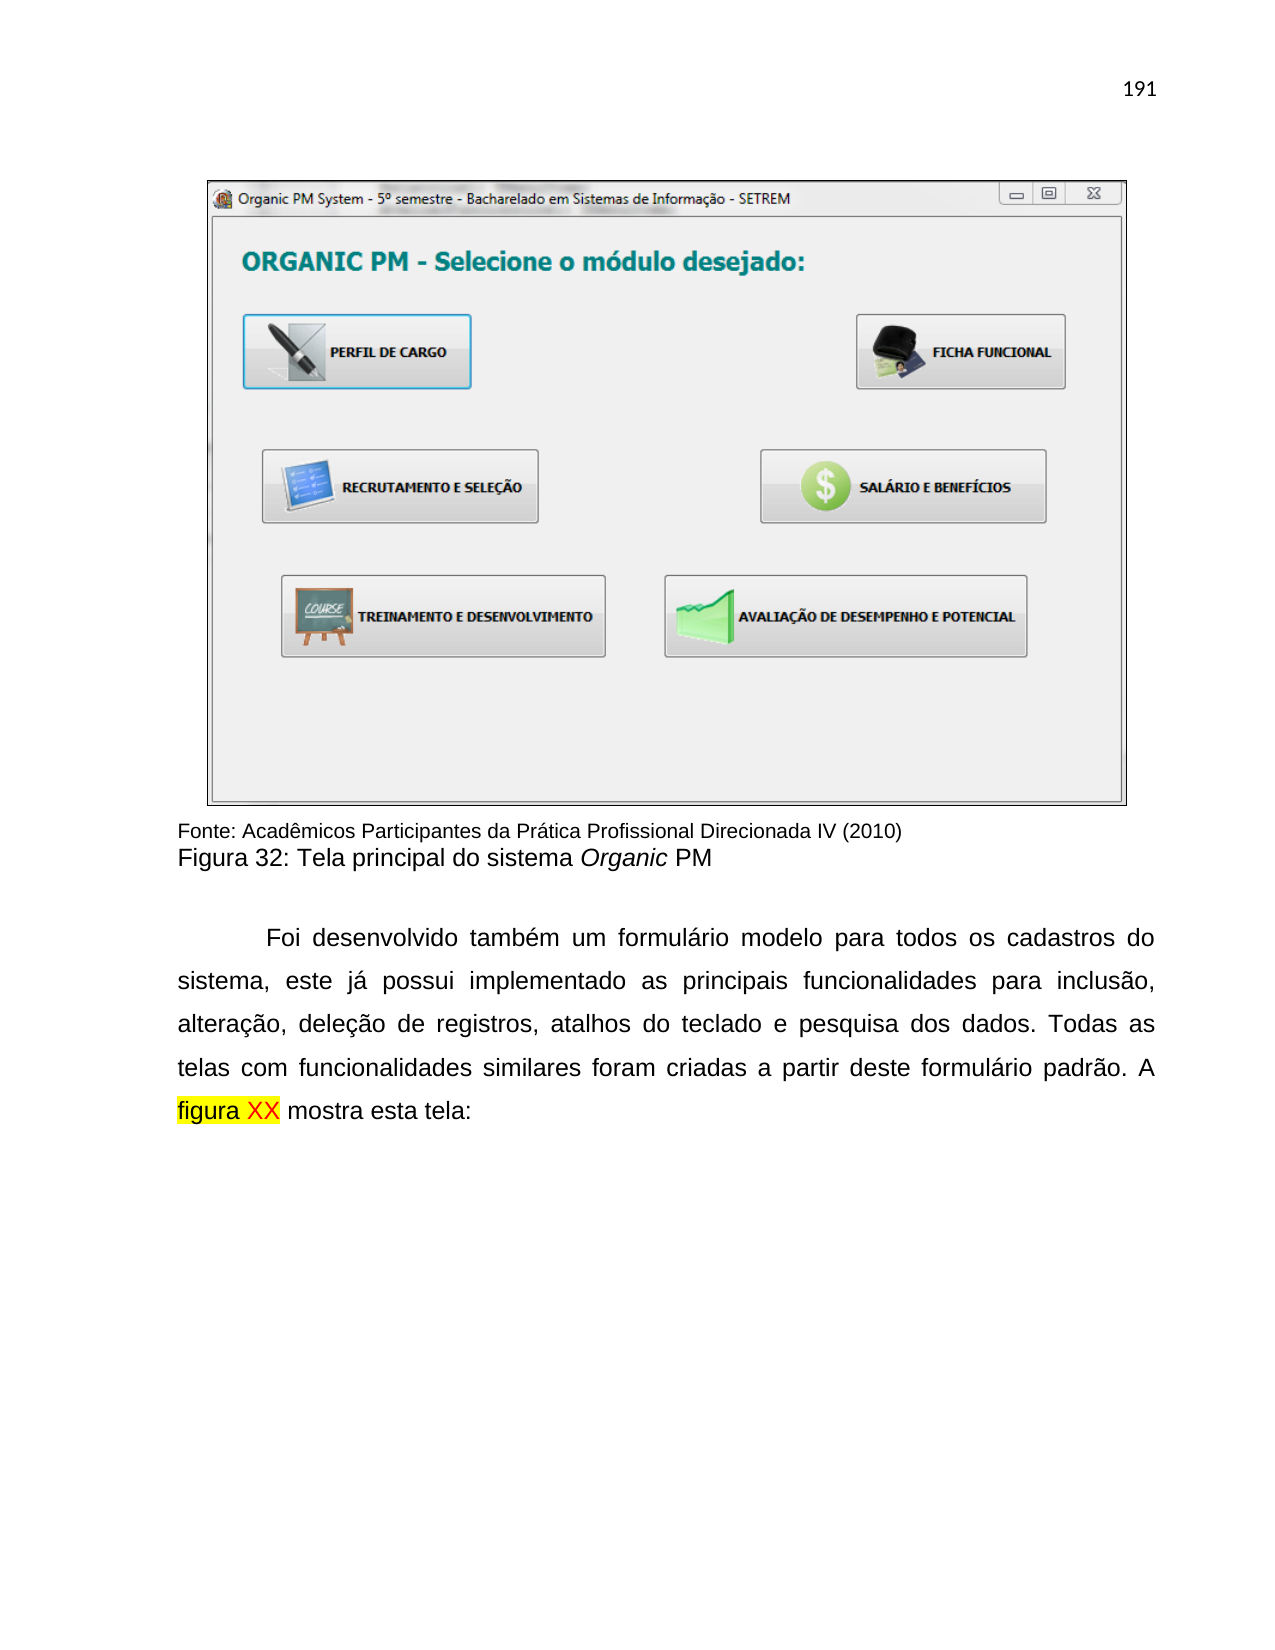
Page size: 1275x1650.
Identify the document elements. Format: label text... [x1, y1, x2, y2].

text Figura 32: Tela principal do sistema Organic PM [177, 843, 1157, 871]
text Fonte: Acadêmicos Participantes da Prática Profissional Direcionada IV (2010) [177, 819, 1157, 843]
picture [208, 181, 1126, 805]
text Foi desenvolvido também um formulário modelo para todos os cadastros do sistema, este já possui implementado as principais funcionalidades para inclusão, alteração, deleção de registros, atalhos do teclado e pesquisa dos dados. Todas as telas com funcionalidades similares foram criadas a partir deste formulário padrão. A figura XX mostra esta tela: [177, 923, 1157, 1124]
